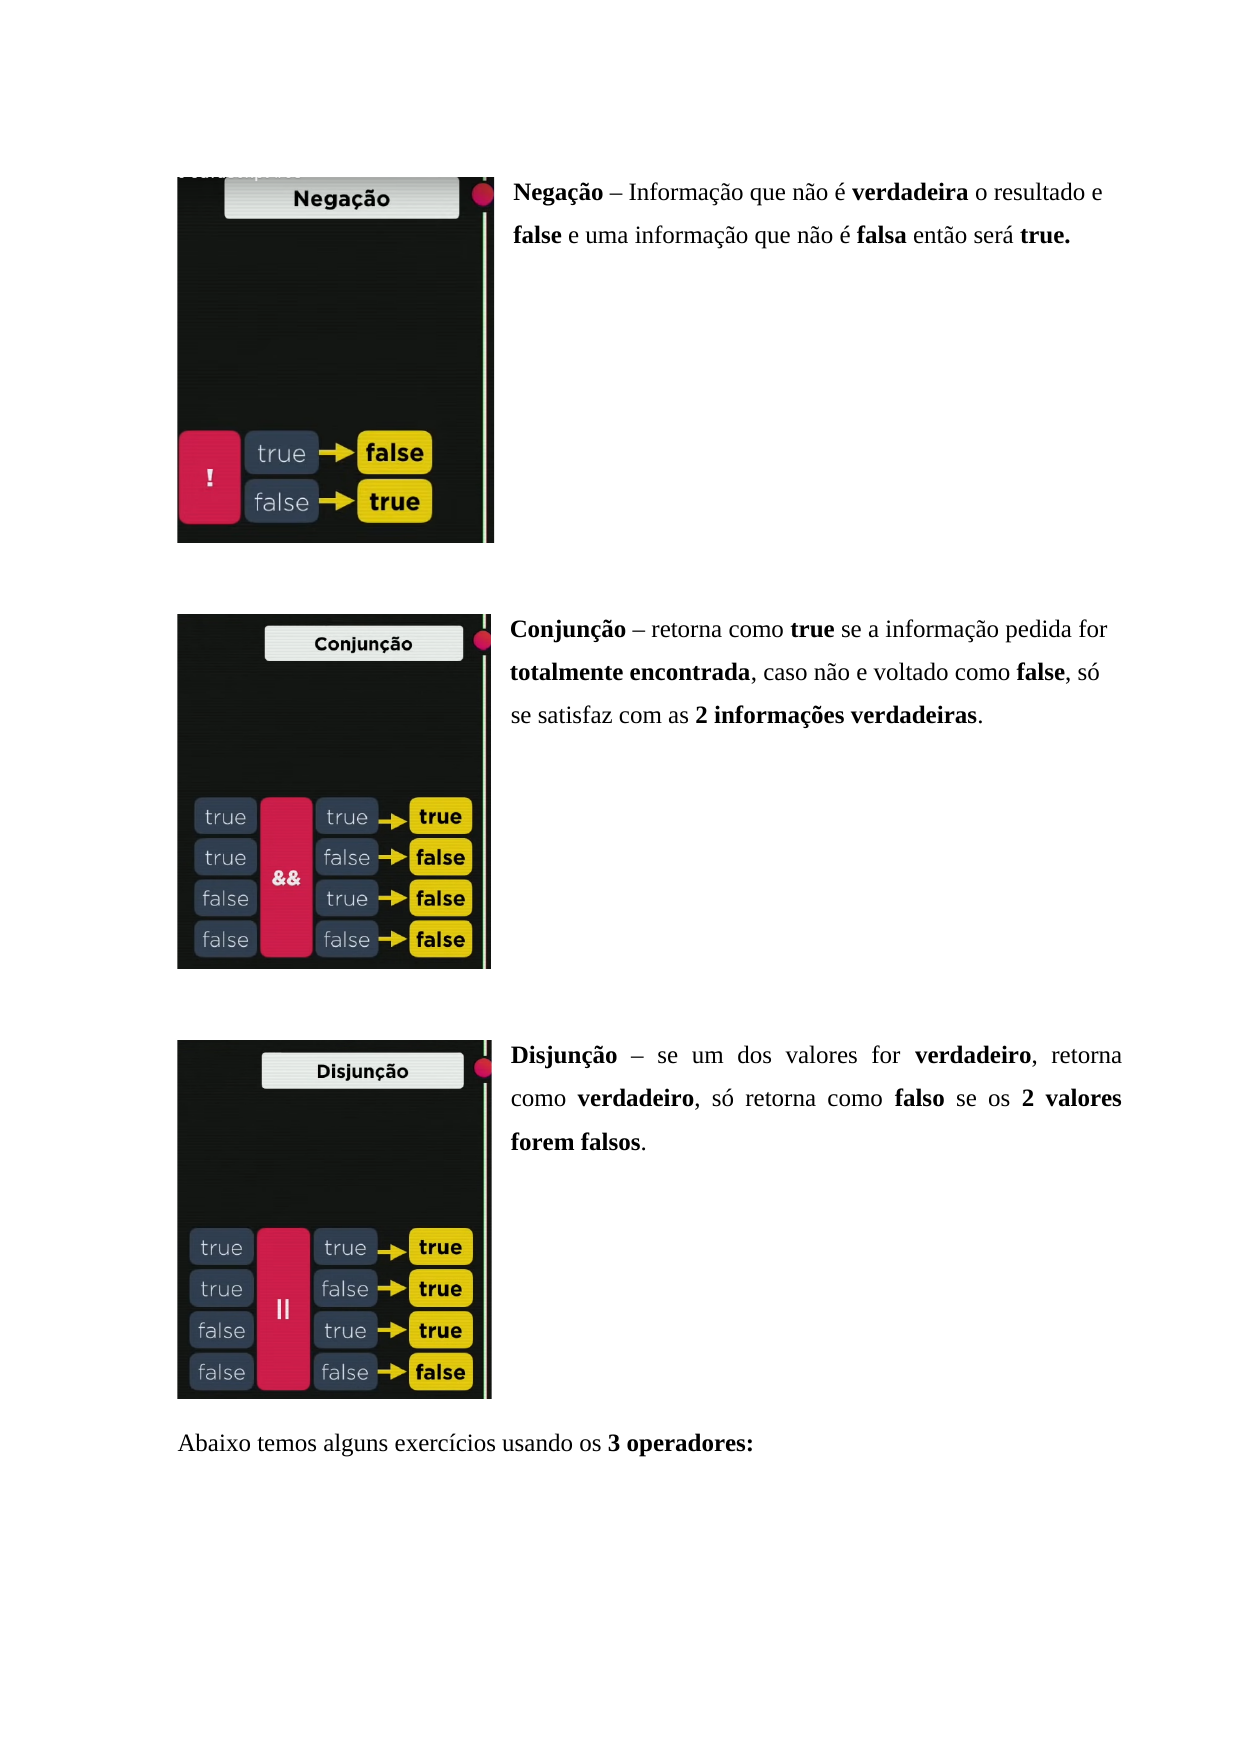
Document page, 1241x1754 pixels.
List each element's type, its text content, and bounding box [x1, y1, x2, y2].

text Disjunção – se um dos valores for verdadeiro, retorna como verdadeiro, só retorna como falso se os 2 valores forem falsos. [492, 1040, 1122, 1155]
picture [177, 614, 491, 969]
text Abaixo temos alguns exercícios usando os 3 operadores: [177, 1428, 1122, 1457]
picture [177, 1040, 492, 1399]
picture [177, 177, 495, 543]
